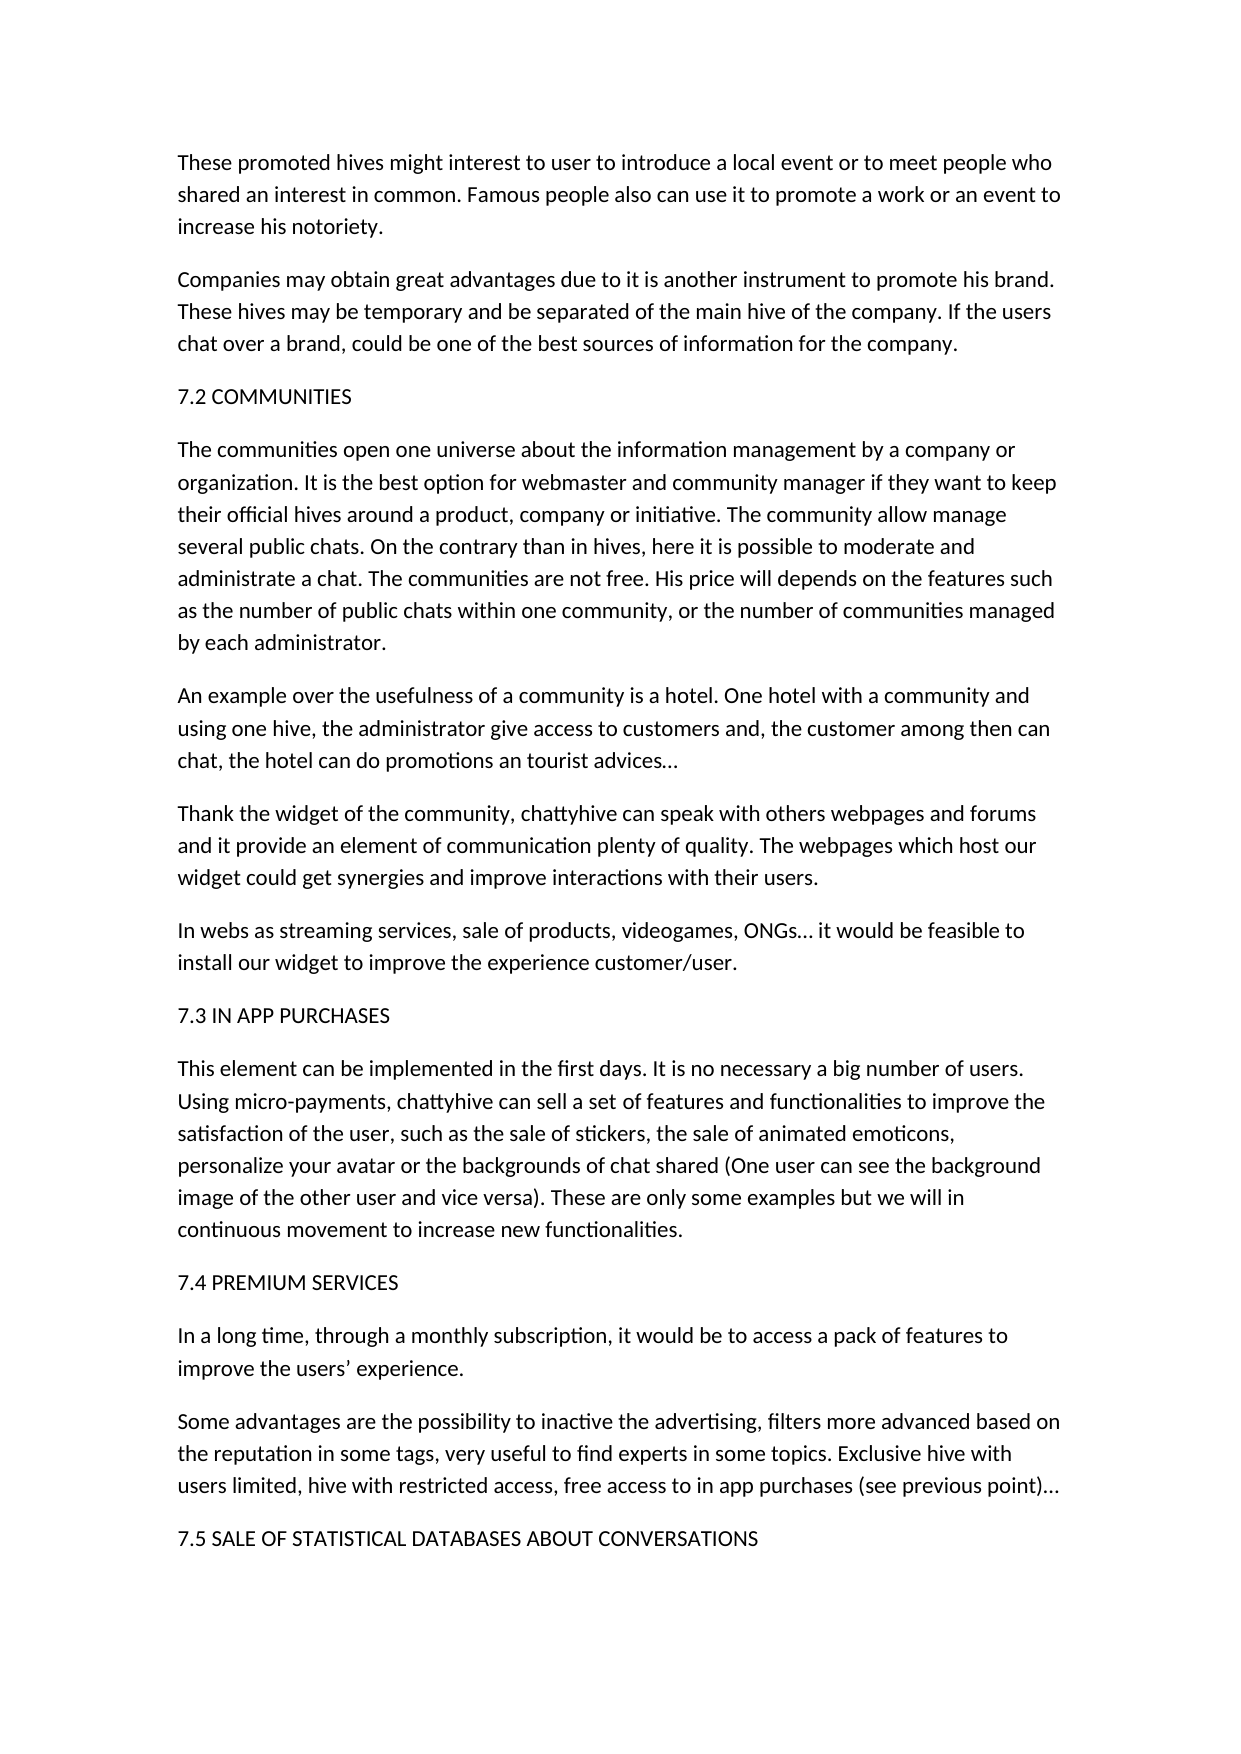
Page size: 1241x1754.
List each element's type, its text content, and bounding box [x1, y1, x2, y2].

text In a long time, through a monthly subscription, it would be to access a pack of features to improve the users’ experience. [177, 1322, 1063, 1382]
text Companies may obtain great advantages due to it is another instrument to promote his brand. These hives may be temporary and be separated of the main hive of the company. If the users chat over a brand, could be one of the best sources of information for the company. [177, 265, 1063, 357]
text 7.3 IN APP PURCHASES [177, 1002, 1063, 1029]
text 7.4 PREMIUM SERVICES [177, 1268, 1063, 1297]
text 7.5 SALE OF STATISTICAL DATABASES ABOUT CONVERSATIONS [177, 1524, 1063, 1552]
text Some advantages are the possibility to inactive the advertising, filters more advanced based on the reputation in some tags, very useful to find experts in some topics. Exclusive hive with users limited, hive with restricted access, free access to in app purchases (see previous point)… [177, 1407, 1063, 1499]
text 7.2 COMMUNITIES [177, 382, 1063, 410]
text In webs as streaming services, sale of products, videogames, ONGs… it would be feasible to install our widget to improve the experience customer/user. [177, 916, 1063, 977]
text These promoted hives might interest to user to introduce a local event or to meet people who shared an interest in common. Famous people also can use it to promote a work or an event to increase his notoriety. [177, 148, 1063, 240]
text Thank the widget of the community, chattyhive can speak with others webpages and forums and it provide an element of communication plenty of quality. The webpages which host our widget could get synergies and improve interactions with their users. [177, 799, 1063, 891]
text The communities open one universe about the information management by a company or organization. It is the best option for webmaster and community manager if they want to keep their official hives around a product, company or initiative. The community allow manage several public chats. On the contrary than in hives, here it is possible to moderate and administrate a chat. The communities are not free. His price will depends on the features such as the number of public chats within one community, or the number of communities managed by each administrator. [177, 435, 1063, 657]
text This element can be implemented in the first days. It is no necessary a big number of users. Using micro-payments, chattyhive can sell a set of features and functionalities to improve the satisfaction of the user, such as the sale of stickers, the sale of animated emoticons, personalize your avatar or the backgrounds of chat shared (One user can see the background image of the other user and vice versa). These are only some examples but we will in continuous movement to increase new functionalities. [177, 1054, 1063, 1243]
text An example over the usefulness of a community is a hotel. One hotel with a community and using one hive, the administrator give access to customers and, the customer among then can chat, the hotel can do promotions an tourist advices… [177, 682, 1063, 774]
